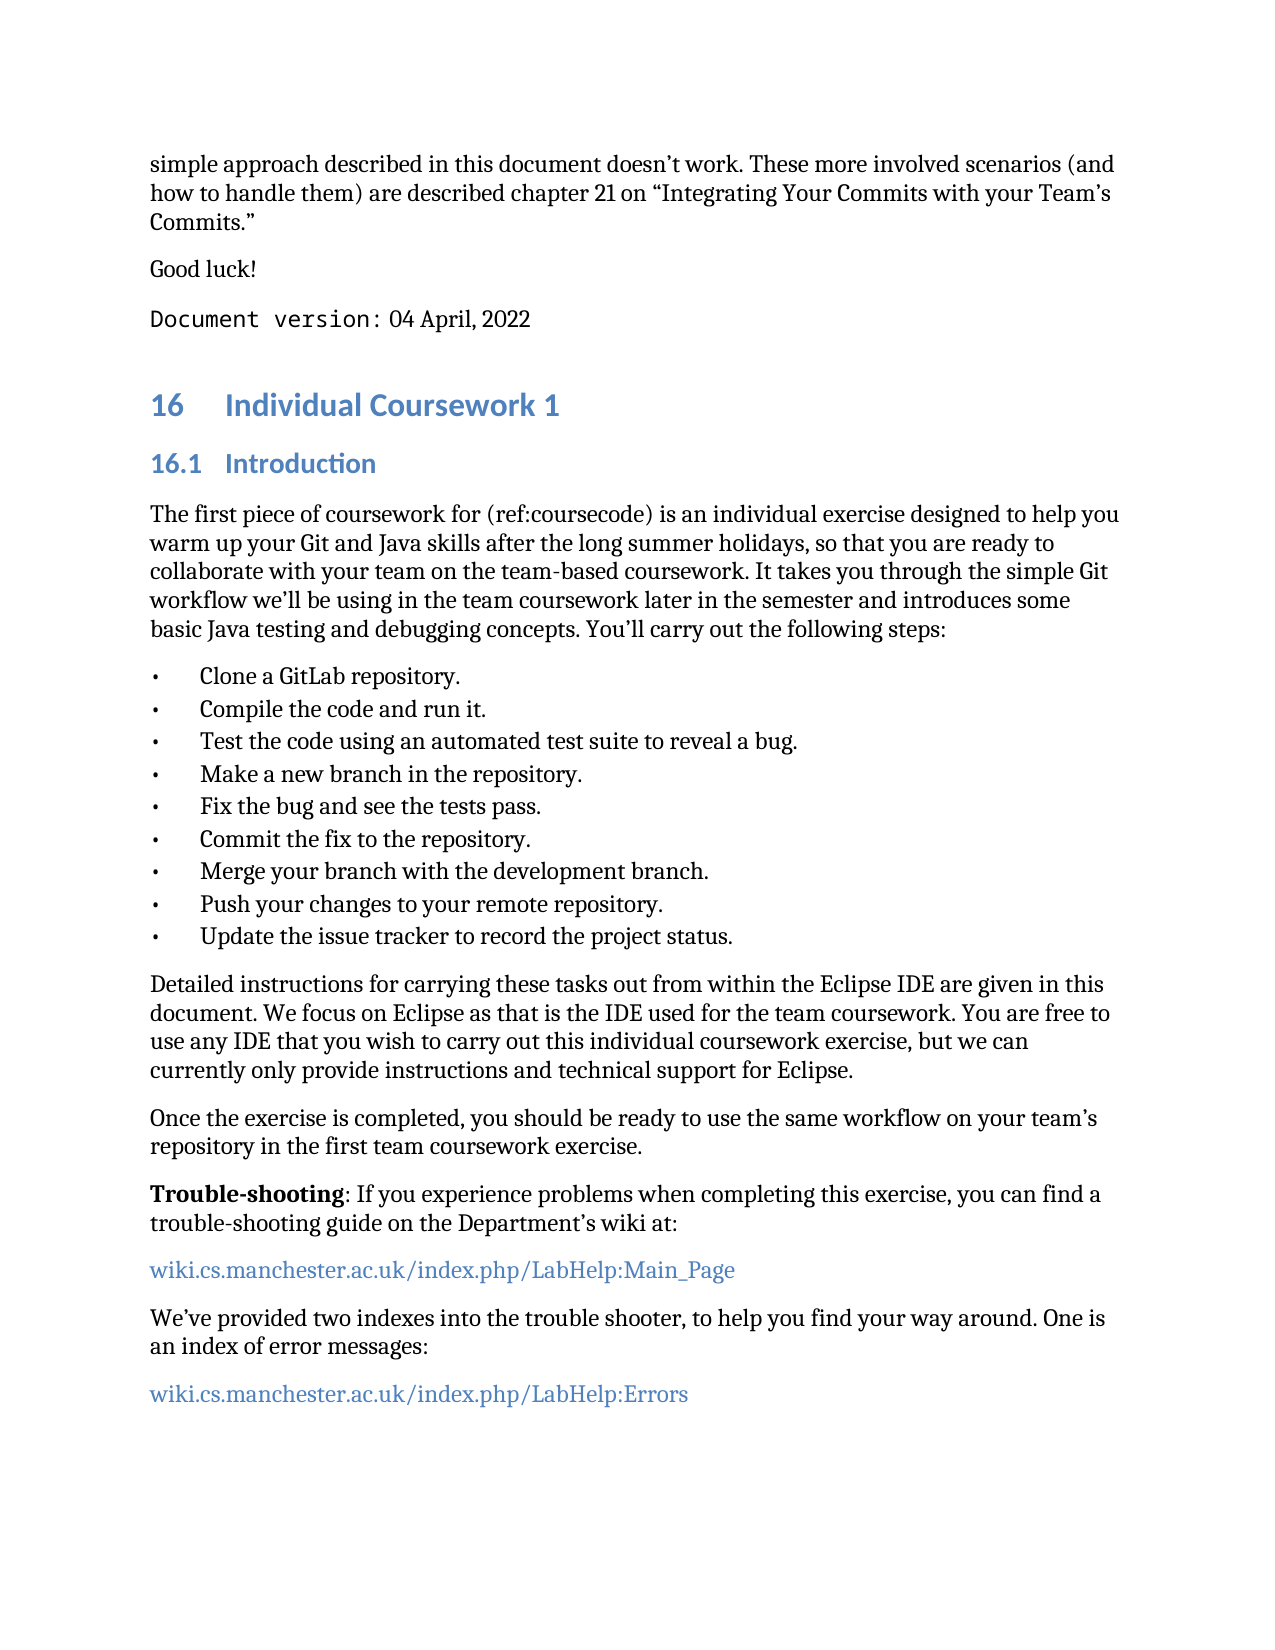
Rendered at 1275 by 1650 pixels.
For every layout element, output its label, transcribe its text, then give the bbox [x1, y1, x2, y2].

subtitle 16 Individual Coursework 1 [150, 384, 1125, 424]
text Trouble-shooting: If you experience problems when completing this exercise, you can find a trouble-shooting guide on the Department’s wiki at: [150, 1180, 1125, 1237]
list Test the code using an automated test suite to reveal a bug. [150, 727, 1125, 756]
list Fix the bug and see the tests pass. [150, 792, 1125, 821]
text Good luck! [150, 255, 1125, 284]
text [150, 150, 1125, 236]
list Clone a GitLab repository. [150, 662, 1125, 691]
list Make a new branch in the repository. [150, 760, 1125, 788]
text Once the exercise is completed, you should be ready to use the same workflow on your team’s repository in the first team coursework exercise. [150, 1103, 1125, 1161]
text Detailed instructions for carrying these tasks out from within the Eclipse IDE are given in this document. We focus on Eclipse as that is the IDE used for the team coursework. You are free to use any IDE that you wish to carry out this individual coursework exercise, but we can currently only provide instructions and technical support for Eclipse. [150, 970, 1125, 1085]
list Compile the code and run it. [150, 695, 1125, 723]
text wiki.cs.manchester.ac.uk/index.php/LabHelp:Errors [150, 1380, 1125, 1408]
list Update the issue tracker to record the project status. [150, 922, 1125, 951]
text wiki.cs.manchester.ac.uk/index.php/LabHelp:Main_Page [150, 1256, 1125, 1285]
text We’ve provided two indexes into the trouble shooter, to help you find your way around. One is an index of error messages: [150, 1303, 1125, 1361]
list Commit the fix to the repository. [150, 825, 1125, 853]
subtitle 16.1 Introduction [150, 445, 1125, 481]
text Document version: 04 April, 2022 [150, 302, 1125, 334]
text The first piece of coursework for (ref:coursecode) is an individual exercise designed to help you warm up your Git and Java skills after the long summer holidays, so that you are ready to collaborate with your team on the team-based coursework. It takes you through the simple Git workflow we’ll be using in the team coursework later in the semester and introduces some basic Java testing and debugging concepts. You’ll carry out the following steps: [150, 500, 1125, 643]
list Push your changes to your remote repository. [150, 890, 1125, 918]
list Merge your branch with the development branch. [150, 857, 1125, 886]
